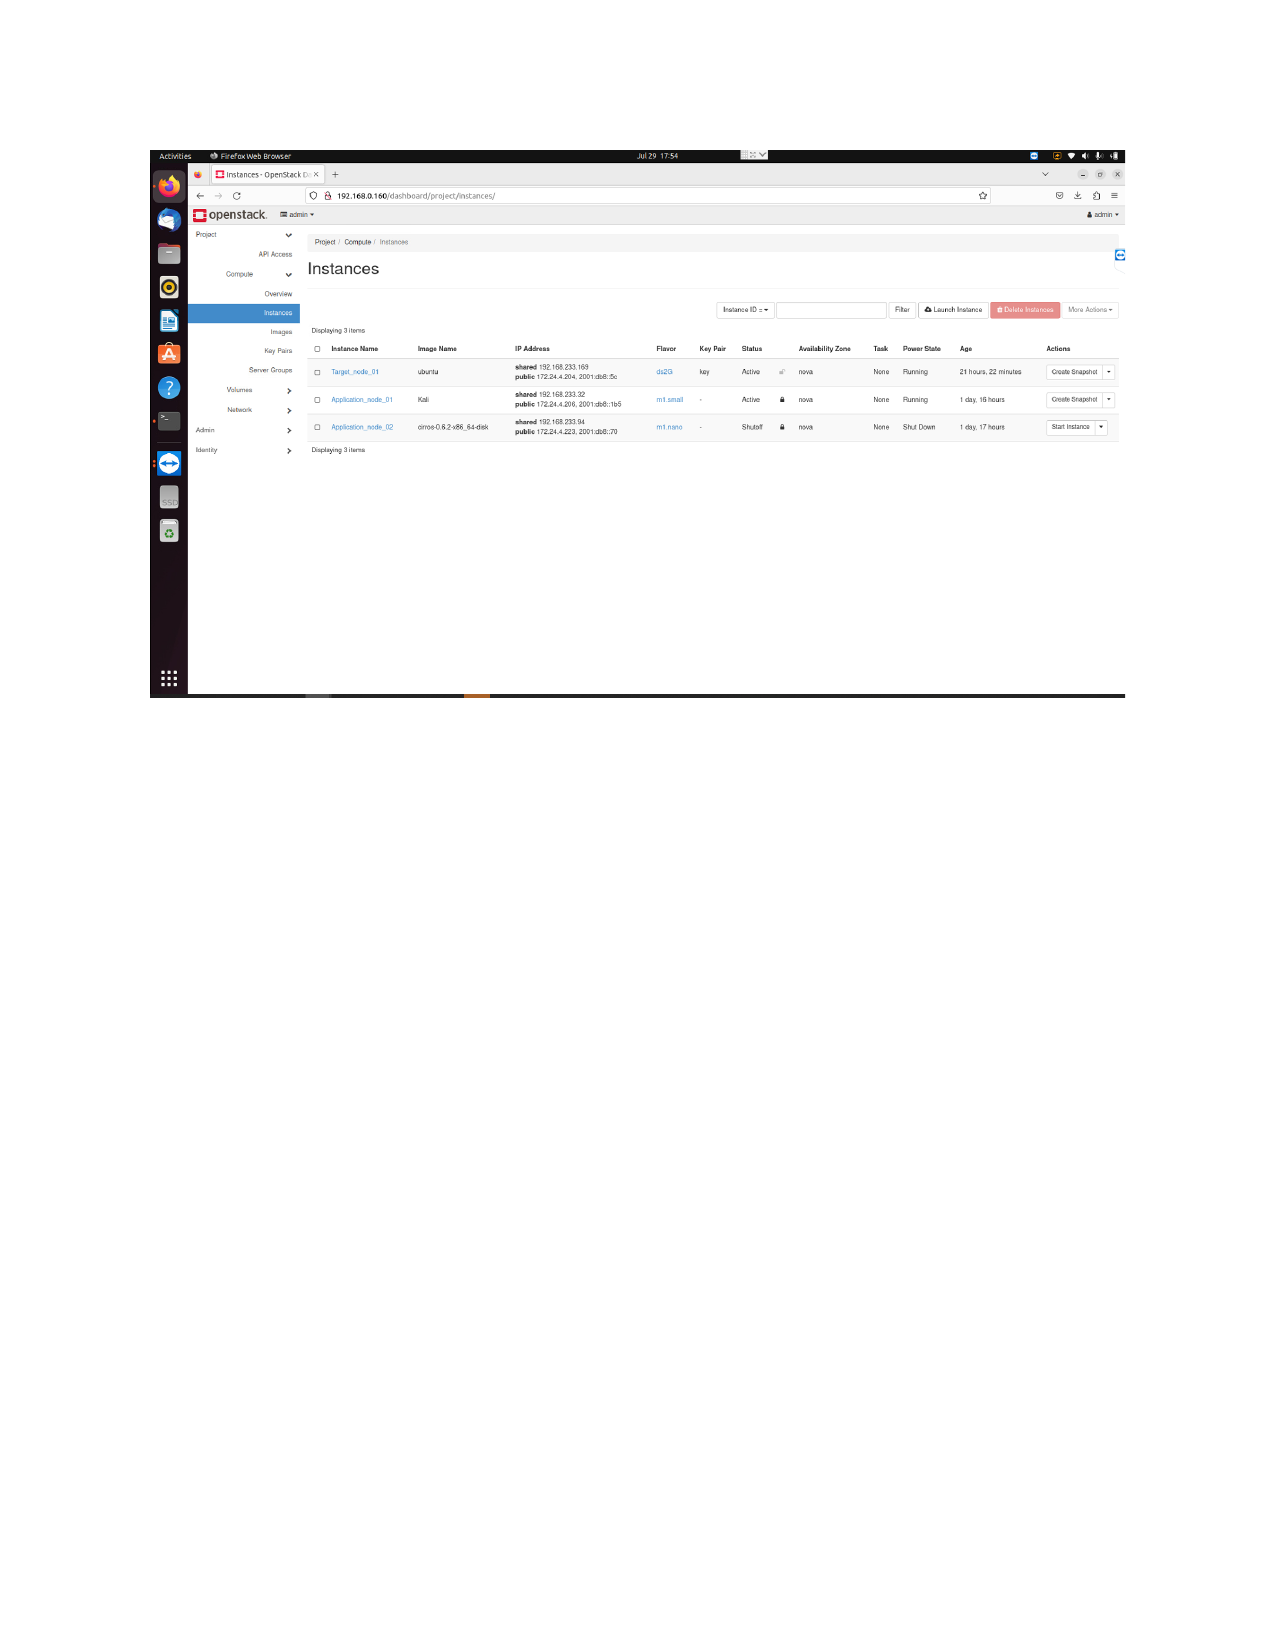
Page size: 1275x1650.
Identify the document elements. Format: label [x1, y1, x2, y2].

picture [150, 150, 1125, 698]
